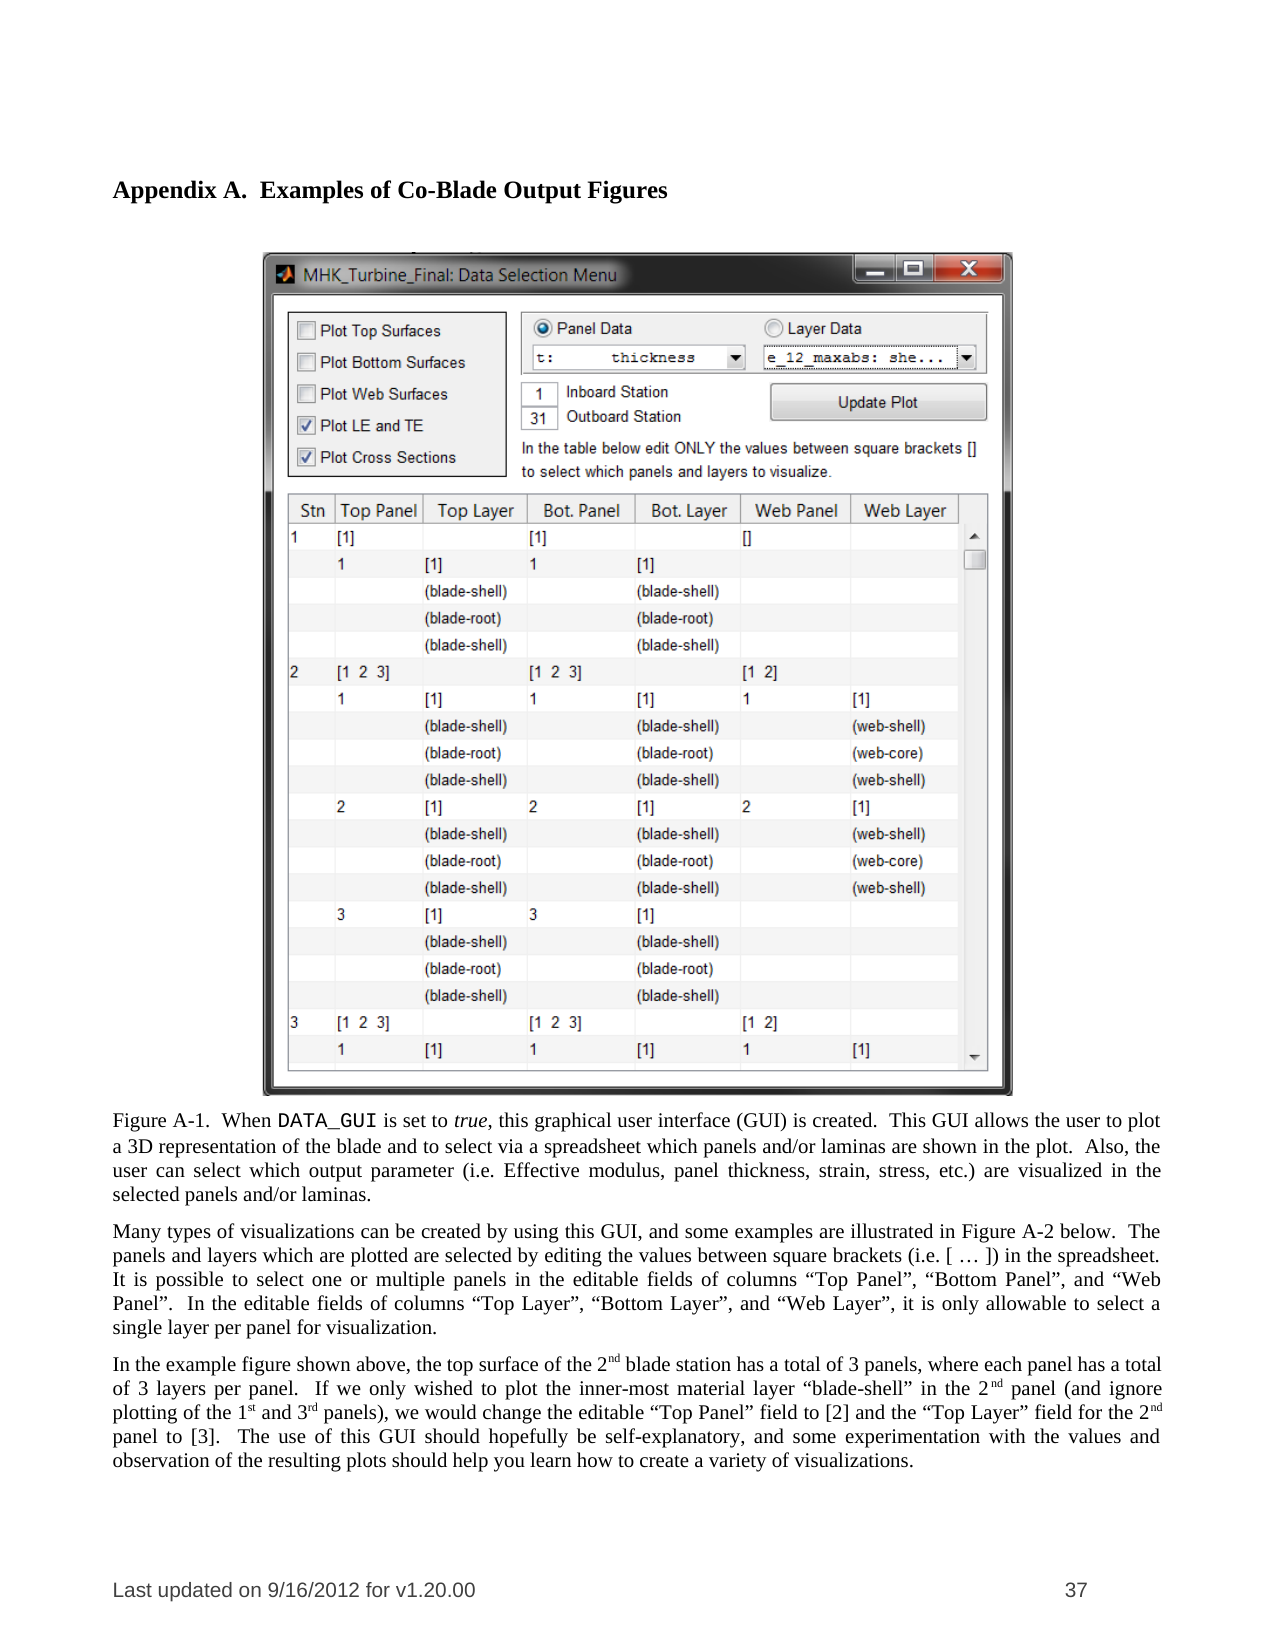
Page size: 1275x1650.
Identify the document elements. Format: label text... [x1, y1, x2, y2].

subtitle Appendix A. Examples of Co-Blade Output Figures [112, 175, 1162, 204]
picture [262, 252, 1013, 1096]
text Many types of visualizations can be created by using this GUI, and some examples are illustrated in Figure A-2 below. The panels and layers which are plotted are selected by editing the values between square brackets (i.e. [ … ]) in the spreadsheet. It is possible to select one or multiple panels in the editable fields of columns “Top Panel”, “Bottom Panel”, and “Web Panel”. In the editable fields of columns “Top Layer”, “Bottom Layer”, and “Web Layer”, it is only allowable to select a single layer per panel for visualization. [112, 1219, 1162, 1339]
text Figure A-1. When DATA_GUI is set to true, this graphical user interface (GUI) is created. This GUI allows the user to plot a 3D representation of the blade and to select via a spreadsheet which panels and/or laminas are shown in the plot. Also, the user can select which output parameter (i.e. Effective modulus, panel thickness, strain, stress, etc.) are visualized in the selected panels and/or laminas. [112, 1108, 1162, 1206]
text In the example figure shown above, the top surface of the 2nd blade station has a total of 3 panels, where each panel has a total of 3 layers per panel. If we only wished to plot the inner-most material layer “blade-shell” in the 2nd panel (and ignore plotting of the 1st and 3rd panels), we would change the editable “Top Panel” field to [2] and the “Top Layer” field for the 2nd panel to [3]. The use of this GUI should hopefully be self-explanatory, and some experimentation with the values and observation of the resulting plots should help you learn how to create a variety of visualizations. [112, 1352, 1162, 1472]
